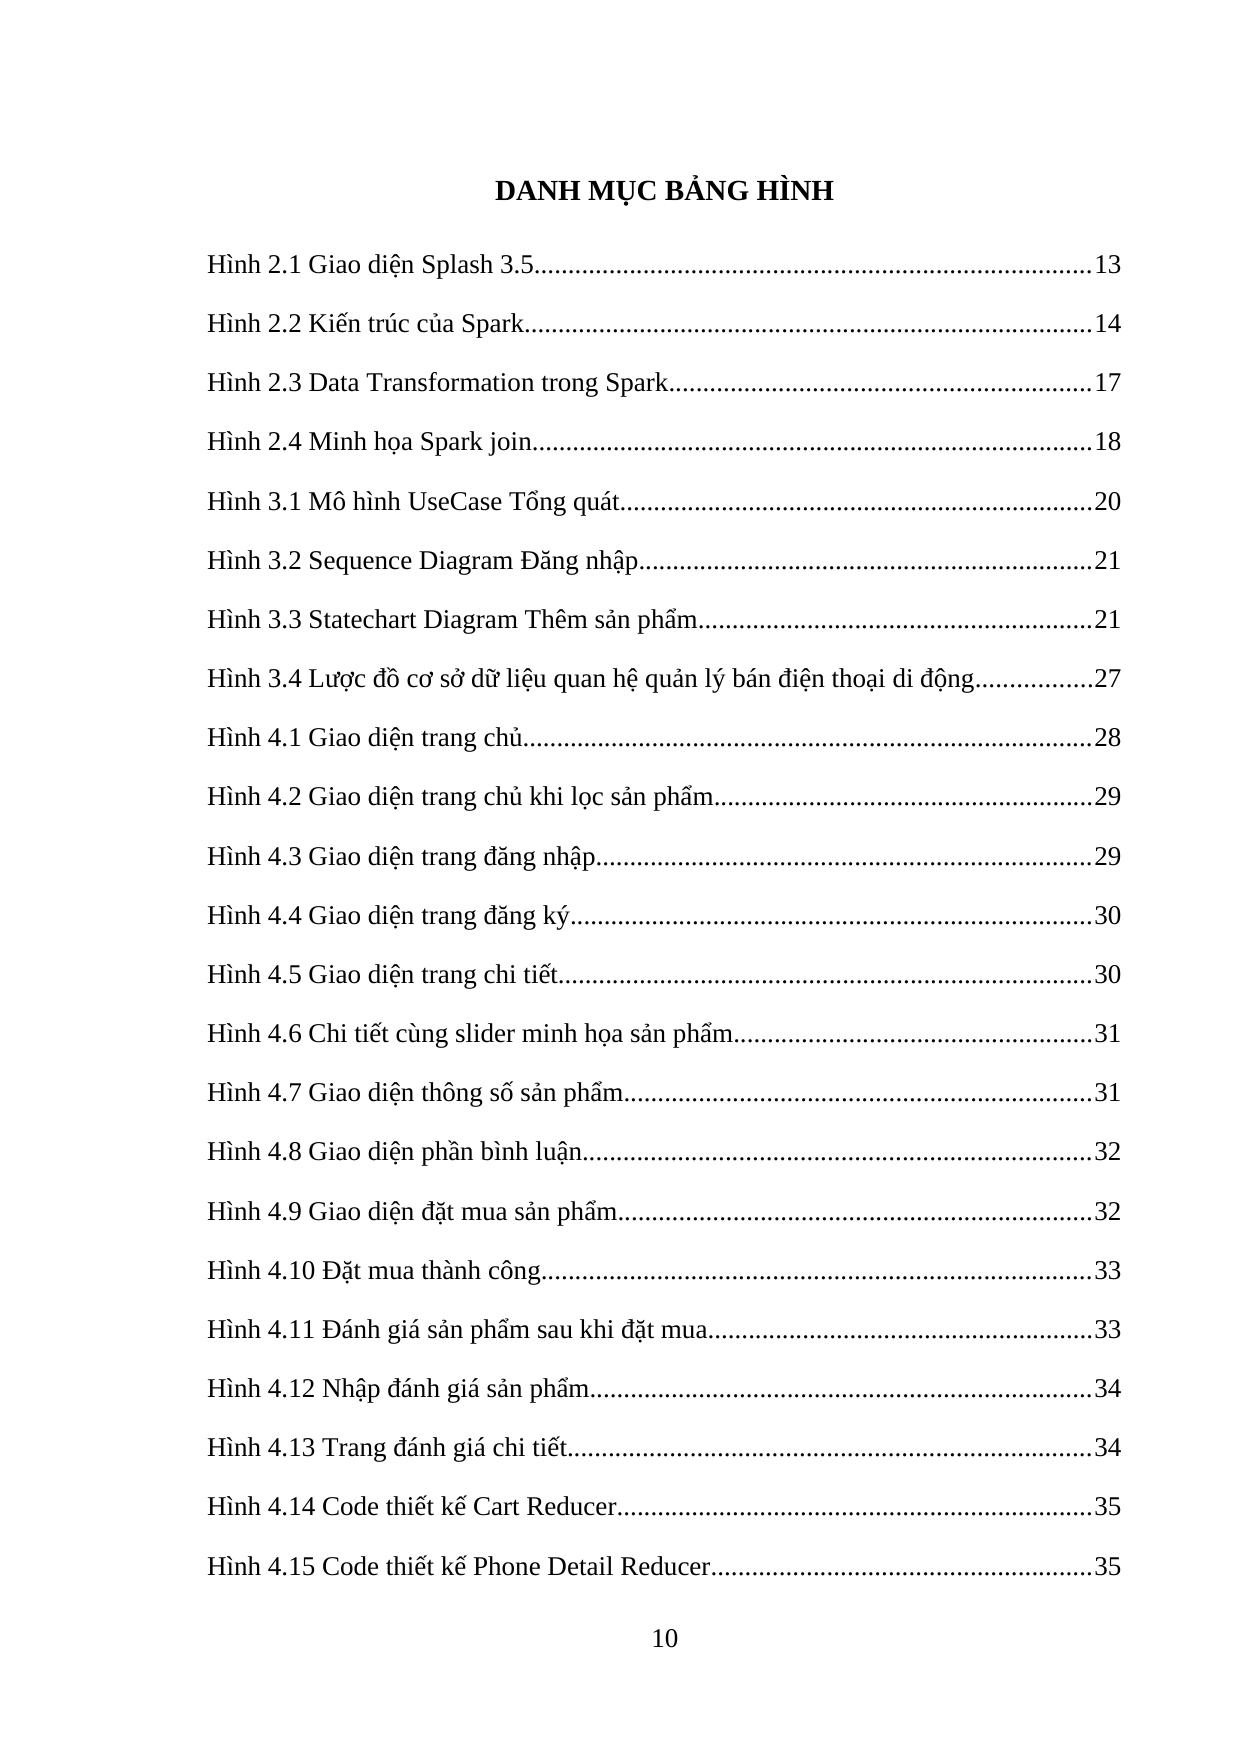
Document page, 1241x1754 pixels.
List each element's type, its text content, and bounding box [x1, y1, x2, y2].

text Hình 4.9 Giao diện đặt mua sản phẩm 32 [207, 1195, 1122, 1226]
text Hình 4.14 Code thiết kế Cart Reducer 35 [207, 1491, 1122, 1522]
text Hình 4.6 Chi tiết cùng slider minh họa sản phẩm 31 [207, 1017, 1122, 1048]
text Hình 3.3 Statechart Diagram Thêm sản phẩm 21 [207, 603, 1122, 634]
text Hình 4.15 Code thiết kế Phone Detail Reducer 35 [207, 1550, 1122, 1581]
text Hình 4.10 Đặt mua thành công 33 [207, 1254, 1122, 1285]
text DANH MỤC BẢNG HÌNH [207, 173, 1122, 206]
text Hình 4.1 Giao diện trang chủ 28 [207, 721, 1122, 752]
text Hình 4.2 Giao diện trang chủ khi lọc sản phẩm 29 [207, 781, 1122, 812]
text Hình 3.2 Sequence Diagram Đăng nhập 21 [207, 544, 1122, 575]
text Hình 2.2 Kiến trúc của Spark 14 [207, 307, 1122, 338]
text Hình 4.13 Trang đánh giá chi tiết 34 [207, 1431, 1122, 1462]
text Hình 2.3 Data Transformation trong Spark 17 [207, 366, 1122, 397]
text Hình 2.1 Giao diện Splash 3.5 13 [207, 248, 1122, 279]
text Hình 4.8 Giao diện phần bình luận 32 [207, 1136, 1122, 1167]
text Hình 2.4 Minh họa Spark join 18 [207, 426, 1122, 457]
text Hình 3.1 Mô hình UseCase Tổng quát. 20 [207, 485, 1122, 516]
text Hình 4.4 Giao diện trang đăng ký 30 [207, 899, 1122, 930]
text Hình 3.4 Lược đồ cơ sở dữ liệu quan hệ quản lý bán điện thoại di động 27 [207, 662, 1122, 693]
text Hình 4.7 Giao diện thông số sản phẩm 31 [207, 1076, 1122, 1107]
text Hình 4.12 Nhập đánh giá sản phẩm 34 [207, 1372, 1122, 1403]
text Hình 4.3 Giao diện trang đăng nhập 29 [207, 840, 1122, 871]
text Hình 4.11 Đánh giá sản phẩm sau khi đặt mua 33 [207, 1313, 1122, 1344]
text Hình 4.5 Giao diện trang chi tiết 30 [207, 958, 1122, 989]
